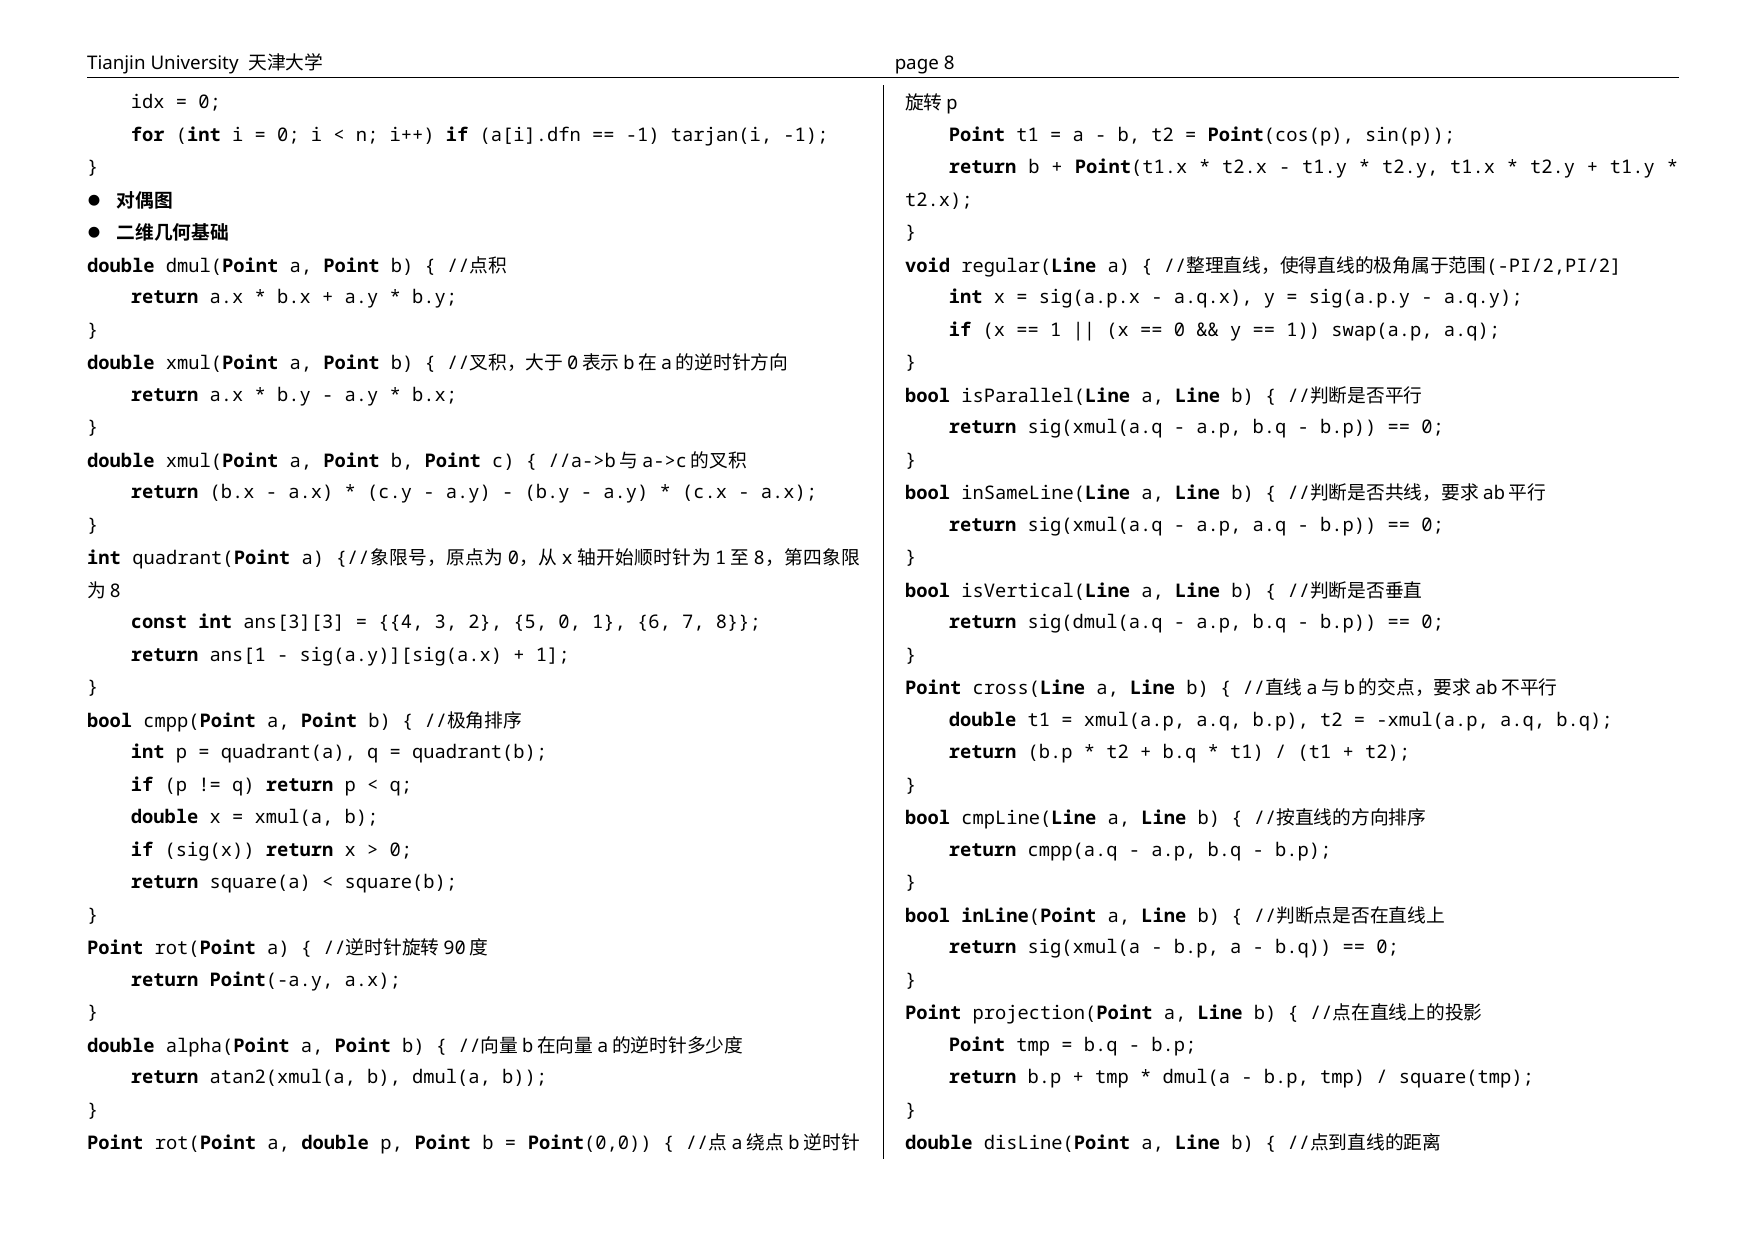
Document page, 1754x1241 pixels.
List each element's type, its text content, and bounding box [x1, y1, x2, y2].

text return sig(dmul(a.q - a.p, b.q - b.p)) == 0; [905, 605, 1679, 638]
text return (b.x - a.x) * (c.y - a.y) - (b.y - a.y) * (c.x - a.x); [87, 475, 861, 508]
text bool isVertical(Line a, Line b) { //判断是否垂直 [905, 573, 1679, 605]
text return sig(xmul(a.q - a.p, a.q - b.p)) == 0; [905, 508, 1679, 540]
text double xmul(Point a, Point b, Point c) { //a->b与a->c的叉积 [87, 443, 861, 475]
text return ans[1 - sig(a.y)][sig(a.x) + 1]; [87, 638, 861, 670]
text } [905, 1093, 1679, 1125]
text return Point(-a.y, a.x); [87, 963, 861, 995]
text bool cmpLine(Line a, Line b) { //按直线的方向排序 [905, 800, 1679, 833]
text } [905, 963, 1679, 995]
text } [905, 443, 1679, 475]
text if (sig(x)) return x > 0; [87, 833, 861, 865]
text if (p != q) return p < q; [87, 768, 861, 800]
text return sig(xmul(a.q - a.p, b.q - b.p)) == 0; [905, 410, 1679, 443]
text Point tmp = b.q - b.p; [905, 1028, 1679, 1060]
text double xmul(Point a, Point b) { //叉积，大于0表示b在a的逆时针方向 [87, 345, 861, 378]
text return a.x * b.x + a.y * b.y; [87, 280, 861, 313]
text int x = sig(a.p.x - a.q.x), y = sig(a.p.y - a.q.y); [905, 280, 1679, 313]
text for (int i = 0; i < n; i++) if (a[i].dfn == -1) tarjan(i, -1); [87, 118, 861, 150]
text idx = 0; [87, 85, 861, 118]
text int p = quadrant(a), q = quadrant(b); [87, 735, 861, 768]
text } [87, 898, 861, 930]
text return (b.p * t2 + b.q * t1) / (t1 + t2); [905, 735, 1679, 768]
text Point projection(Point a, Line b) { //点在直线上的投影 [905, 995, 1679, 1028]
text bool isParallel(Line a, Line b) { //判断是否平行 [905, 378, 1679, 410]
text } [905, 540, 1679, 573]
text int quadrant(Point a) {//象限号，原点为0，从x轴开始顺时针为1至8，第四象限为8 [87, 540, 861, 605]
text Point t1 = a - b, t2 = Point(cos(p), sin(p)); [905, 118, 1679, 150]
text Point cross(Line a, Line b) { //直线a与b的交点，要求ab不平行 [905, 670, 1679, 703]
text return b + Point(t1.x * t2.x - t1.y * t2.y, t1.x * t2.y + t1.y * t2.x); [905, 150, 1679, 215]
text } [87, 1093, 861, 1125]
text const int ans[3][3] = {{4, 3, 2}, {5, 0, 1}, {6, 7, 8}}; [87, 605, 861, 638]
text return cmpp(a.q - a.p, b.q - b.p); [905, 833, 1679, 865]
text } [905, 638, 1679, 670]
subtitle 二维几何基础 [87, 215, 861, 248]
text } [87, 508, 861, 540]
text double disLine(Point a, Line b) { //点到直线的距离 [905, 1125, 1679, 1158]
text double dmul(Point a, Point b) { //点积 [87, 248, 861, 280]
text } [87, 410, 861, 443]
text return b.p + tmp * dmul(a - b.p, tmp) / square(tmp); [905, 1060, 1679, 1093]
text bool inLine(Point a, Line b) { //判断点是否在直线上 [905, 898, 1679, 930]
text return atan2(xmul(a, b), dmul(a, b)); [87, 1060, 861, 1093]
text } [905, 865, 1679, 898]
text return sig(xmul(a - b.p, a - b.q)) == 0; [905, 930, 1679, 963]
text bool cmpp(Point a, Point b) { //极角排序 [87, 703, 861, 735]
text bool inSameLine(Line a, Line b) { //判断是否共线，要求ab平行 [905, 475, 1679, 508]
text Point rot(Point a) { //逆时针旋转90度 [87, 930, 861, 963]
text double alpha(Point a, Point b) { //向量b在向量a的逆时针多少度 [87, 1028, 861, 1060]
text } [87, 313, 861, 345]
text } [905, 345, 1679, 378]
subtitle 对偶图 [87, 183, 861, 215]
text double x = xmul(a, b); [87, 800, 861, 833]
text } [905, 215, 1679, 248]
text Point rot(Point a, double p, Point b = Point(0,0)) { //点a绕点b逆时针旋转p [87, 1125, 861, 1158]
text double t1 = xmul(a.p, a.q, b.p), t2 = -xmul(a.p, a.q, b.q); [905, 703, 1679, 735]
text return a.x * b.y - a.y * b.x; [87, 378, 861, 410]
text } [87, 995, 861, 1028]
text return square(a) < square(b); [87, 865, 861, 898]
text Point rot(Point a, double p, Point b = Point(0,0)) { //点a绕点b逆时针旋转p [905, 85, 1679, 118]
text void regular(Line a) { //整理直线，使得直线的极角属于范围(-PI/2,PI/2] [905, 248, 1679, 280]
text } [905, 768, 1679, 800]
text } [87, 670, 861, 703]
text } [87, 150, 861, 183]
text if (x == 1 || (x == 0 && y == 1)) swap(a.p, a.q); [905, 313, 1679, 345]
